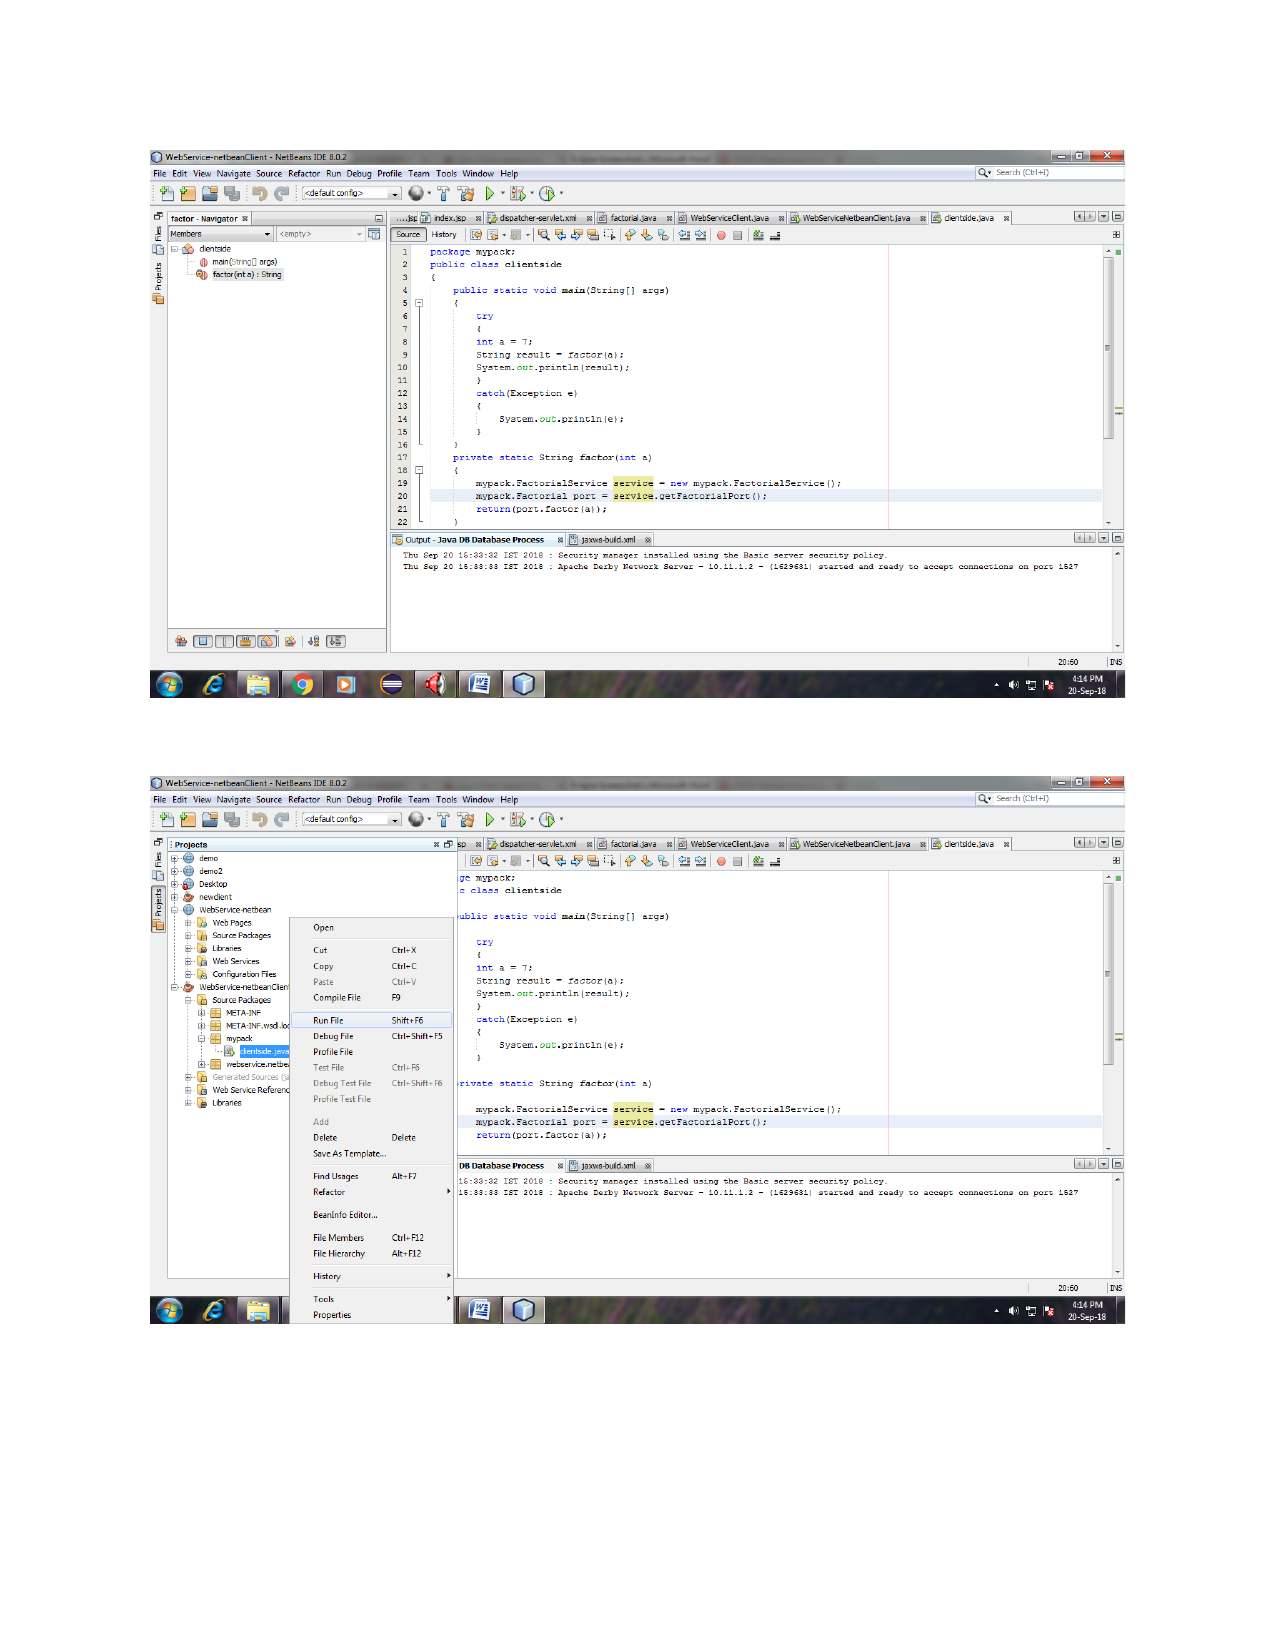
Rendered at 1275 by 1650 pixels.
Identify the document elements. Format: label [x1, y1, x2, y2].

picture [150, 150, 1125, 698]
picture [150, 776, 1125, 1324]
